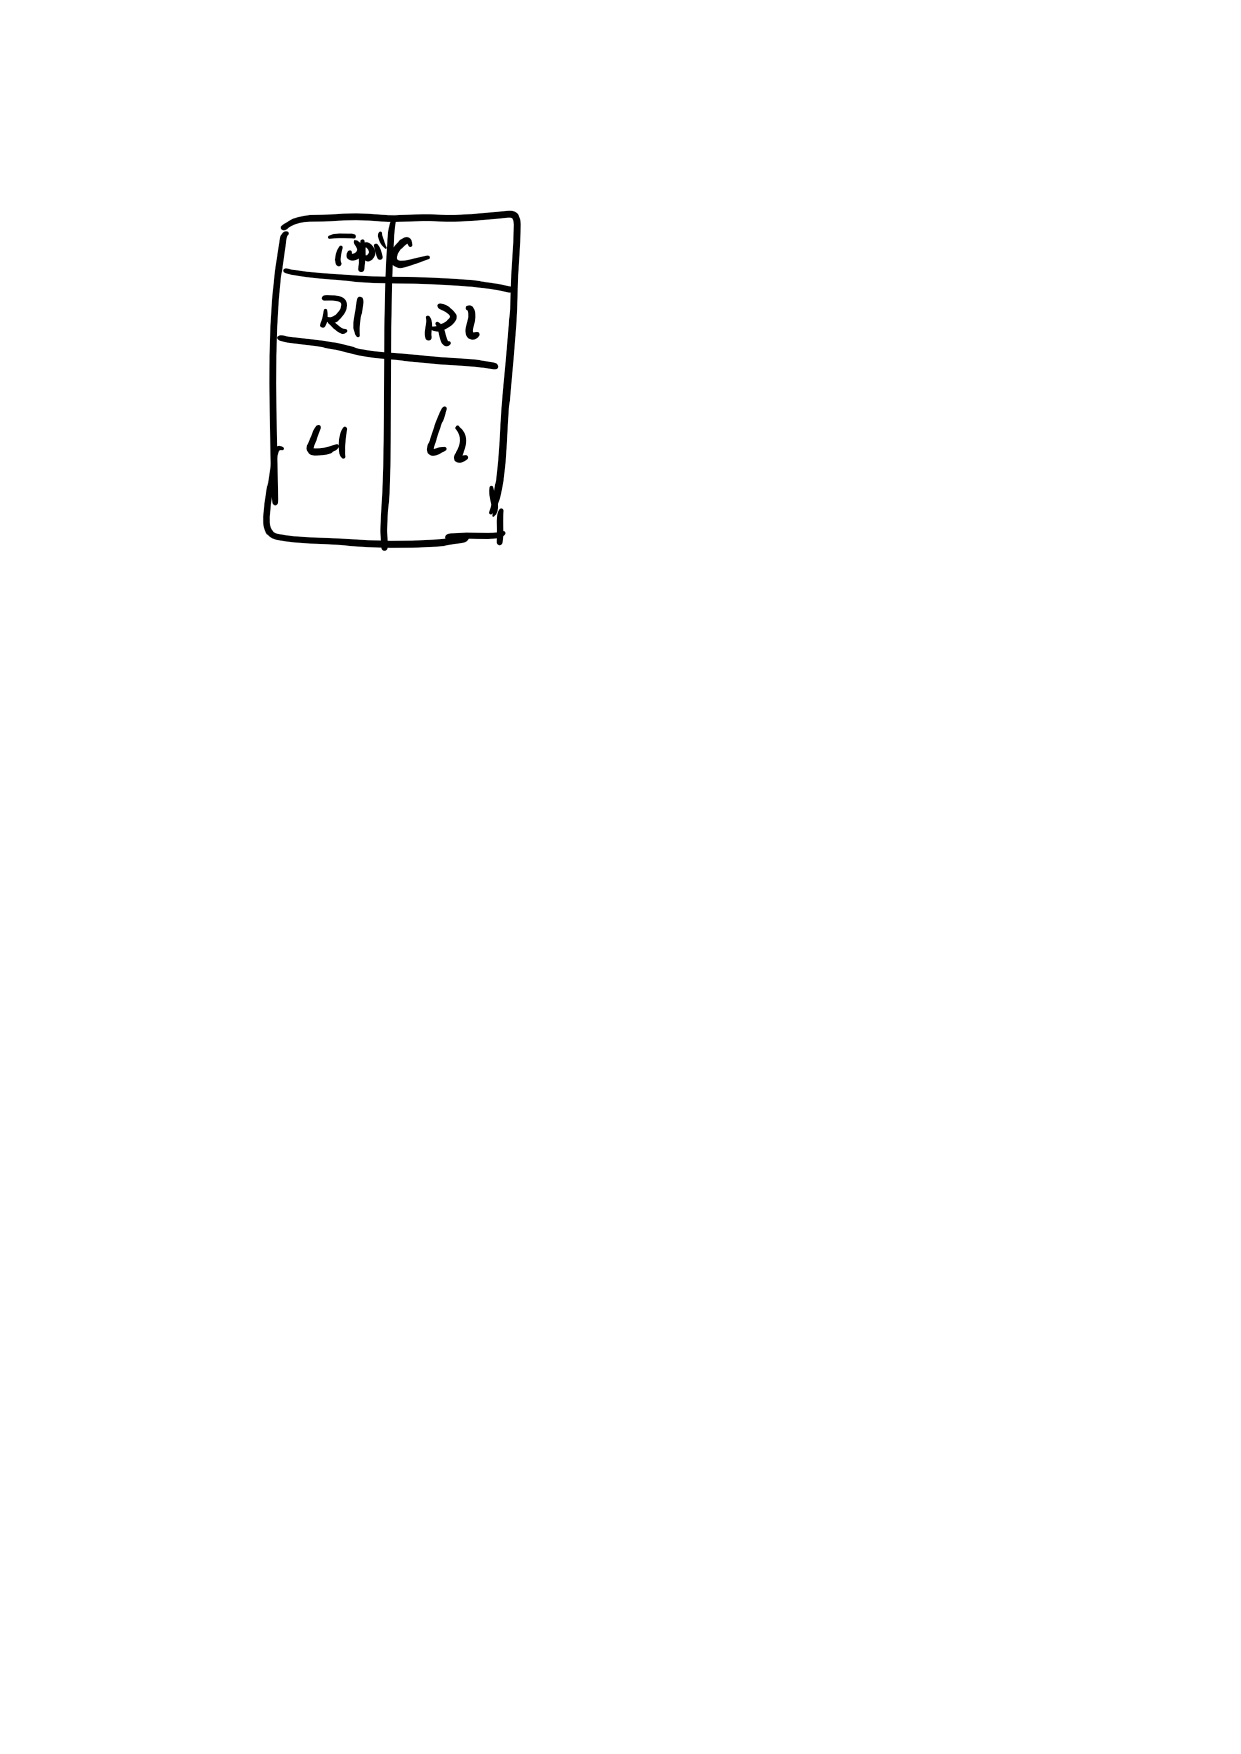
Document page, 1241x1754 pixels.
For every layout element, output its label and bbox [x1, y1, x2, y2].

picture [187, 150, 563, 611]
